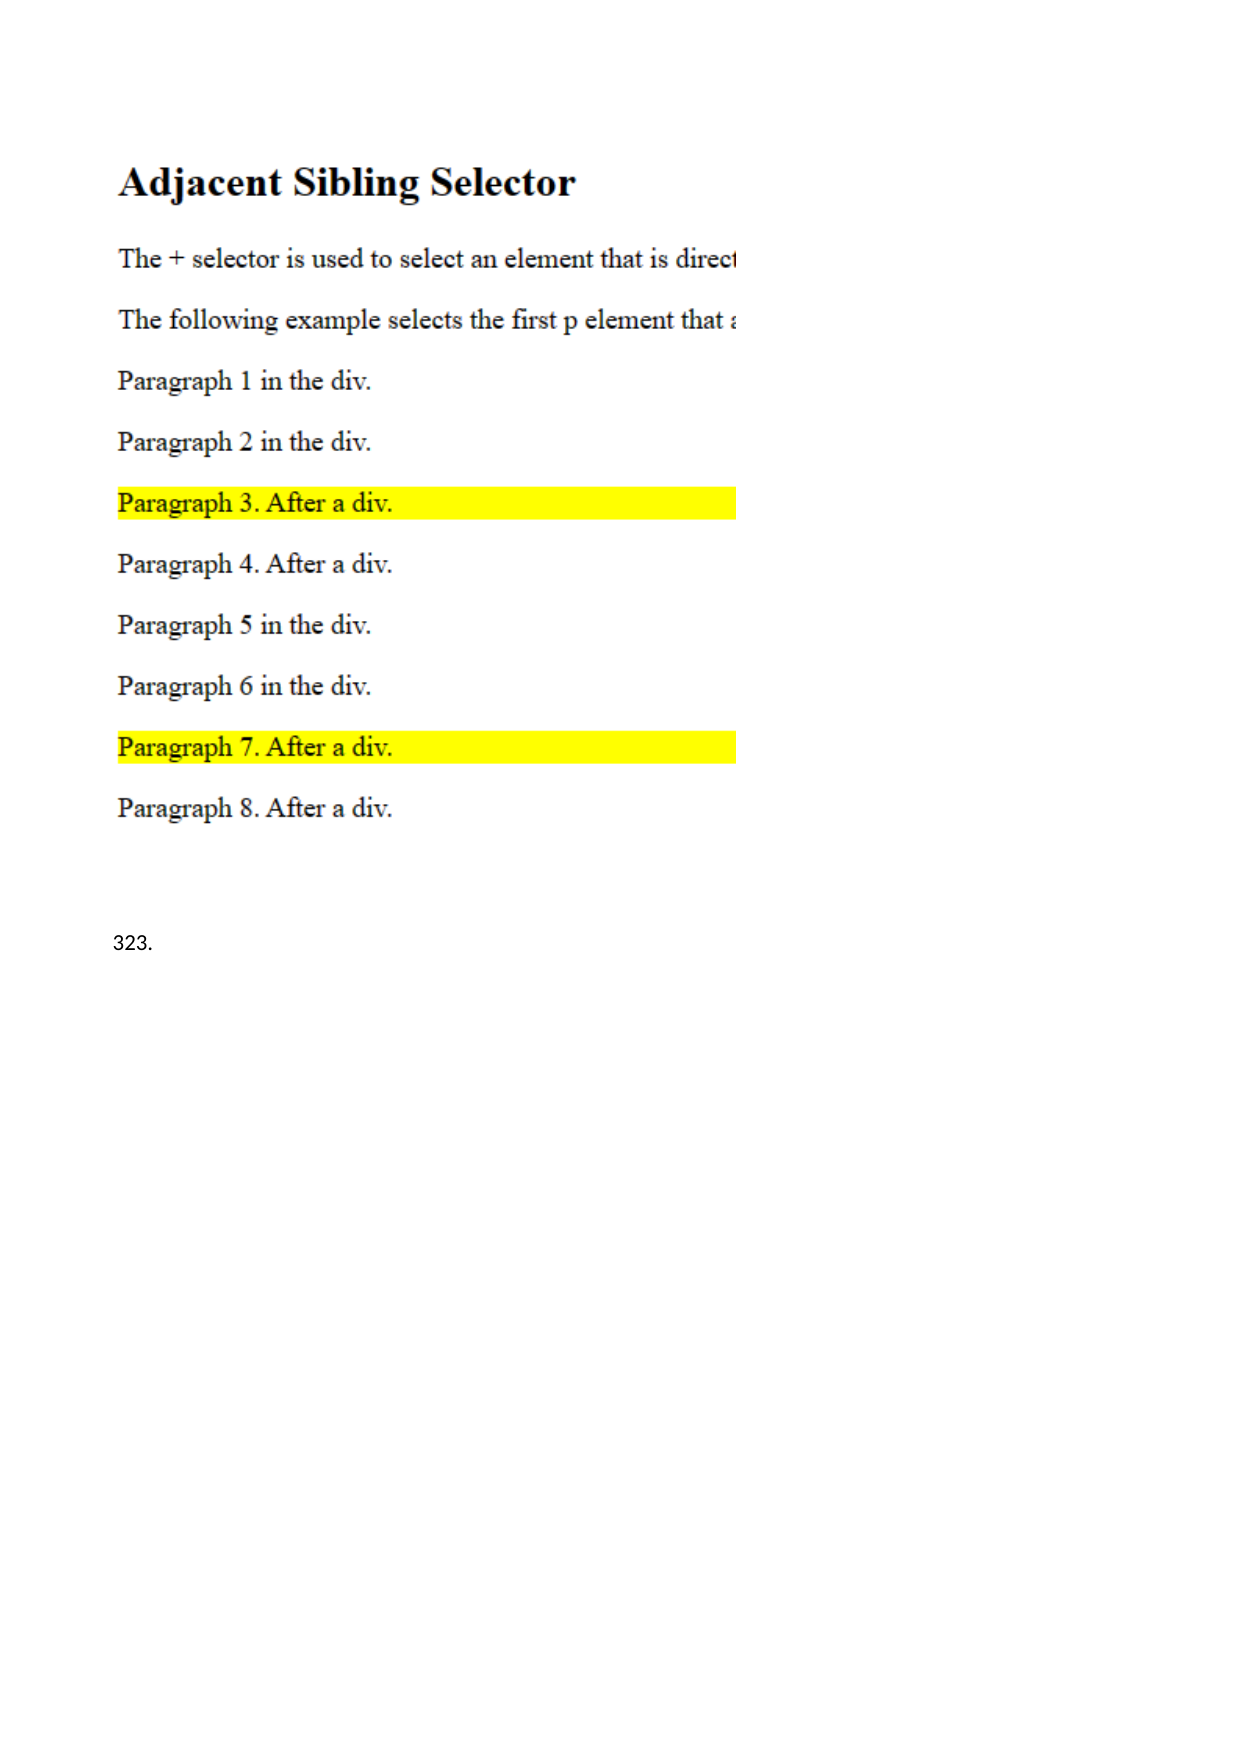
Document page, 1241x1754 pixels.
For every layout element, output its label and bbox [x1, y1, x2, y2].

picture [112, 150, 736, 897]
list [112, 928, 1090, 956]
